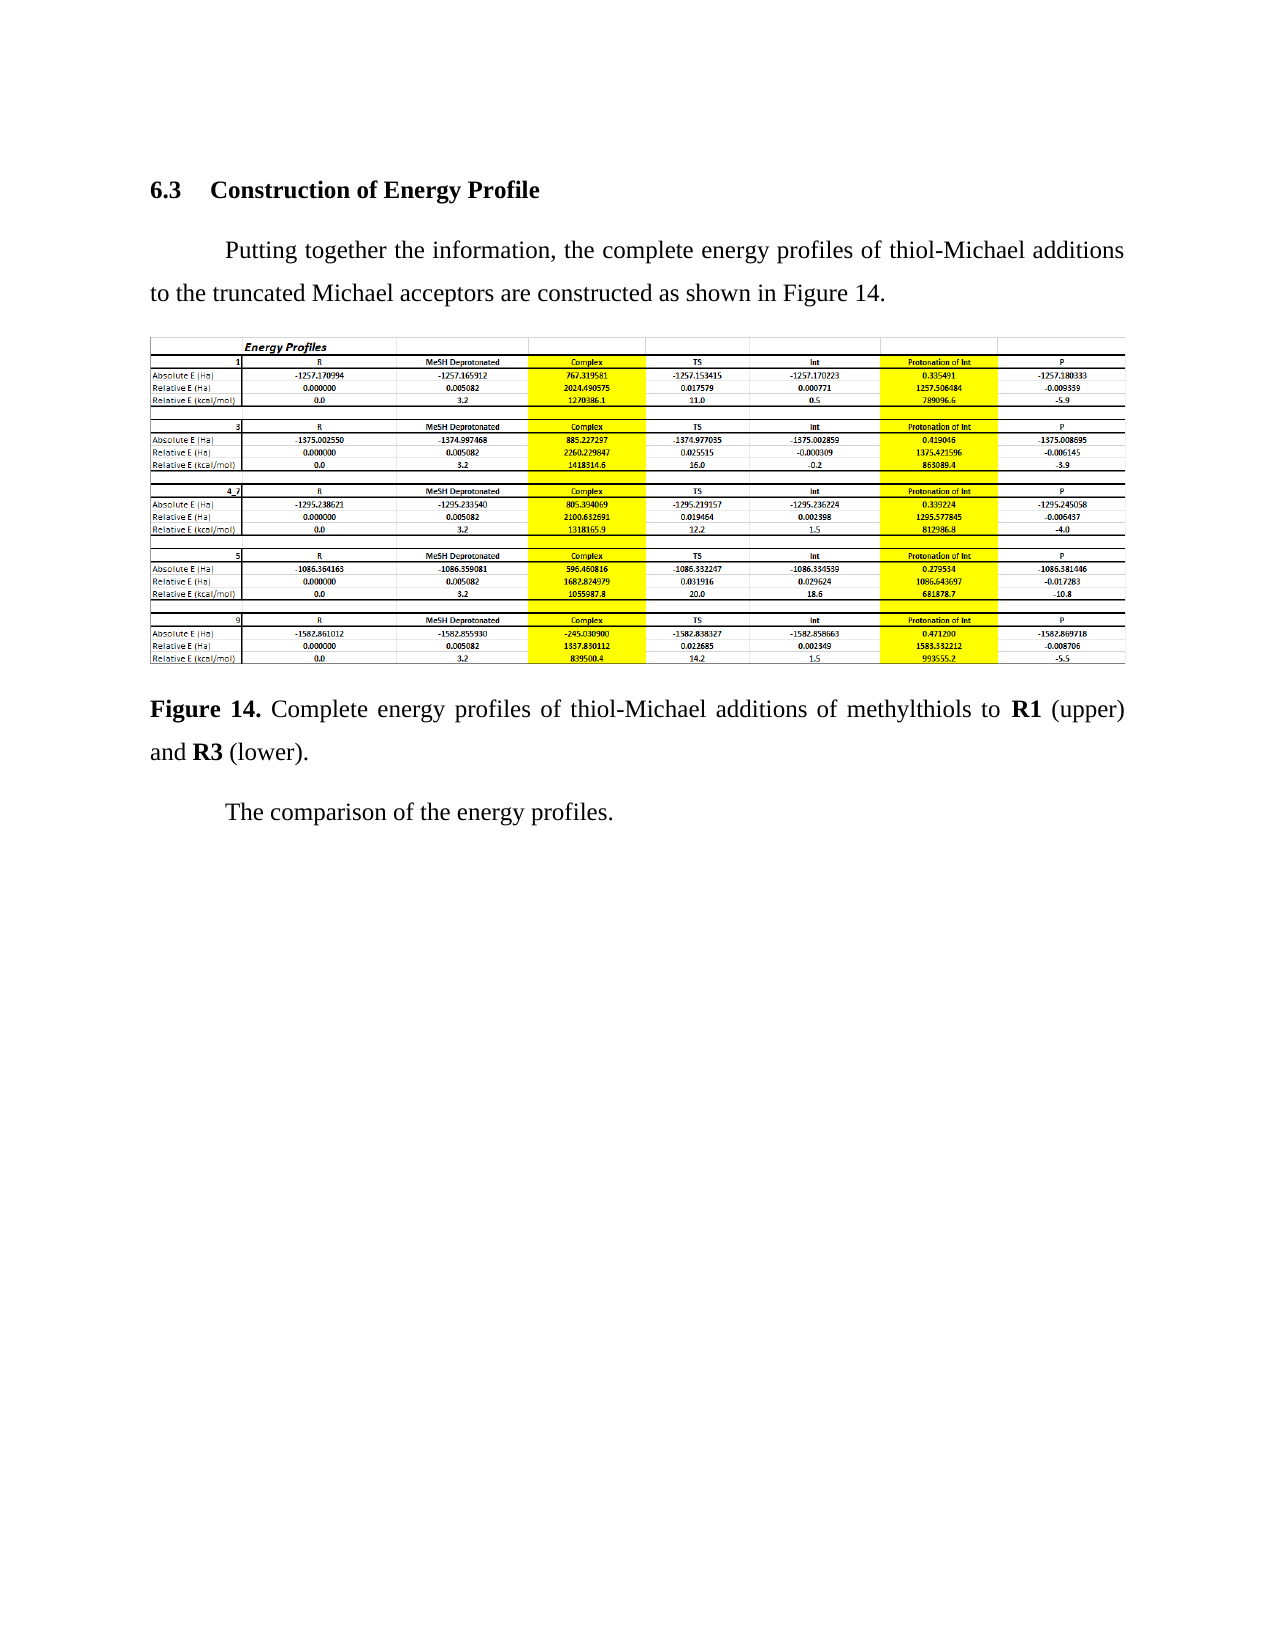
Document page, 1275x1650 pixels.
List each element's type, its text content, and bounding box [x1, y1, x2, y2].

subtitle Construction of Energy Profile [150, 175, 1125, 204]
text The comparison of the energy profiles. [150, 797, 1125, 826]
text Figure 14. Complete energy profiles of thiol-Michael additions of methylthiols to R1 (upper) and R3 (lower). [150, 694, 1125, 766]
picture [150, 337, 1125, 664]
text Putting together the information, the complete energy profiles of thiol-Michael additions to the truncated Michael acceptors are constructed as shown in Figure 14. [150, 235, 1125, 307]
